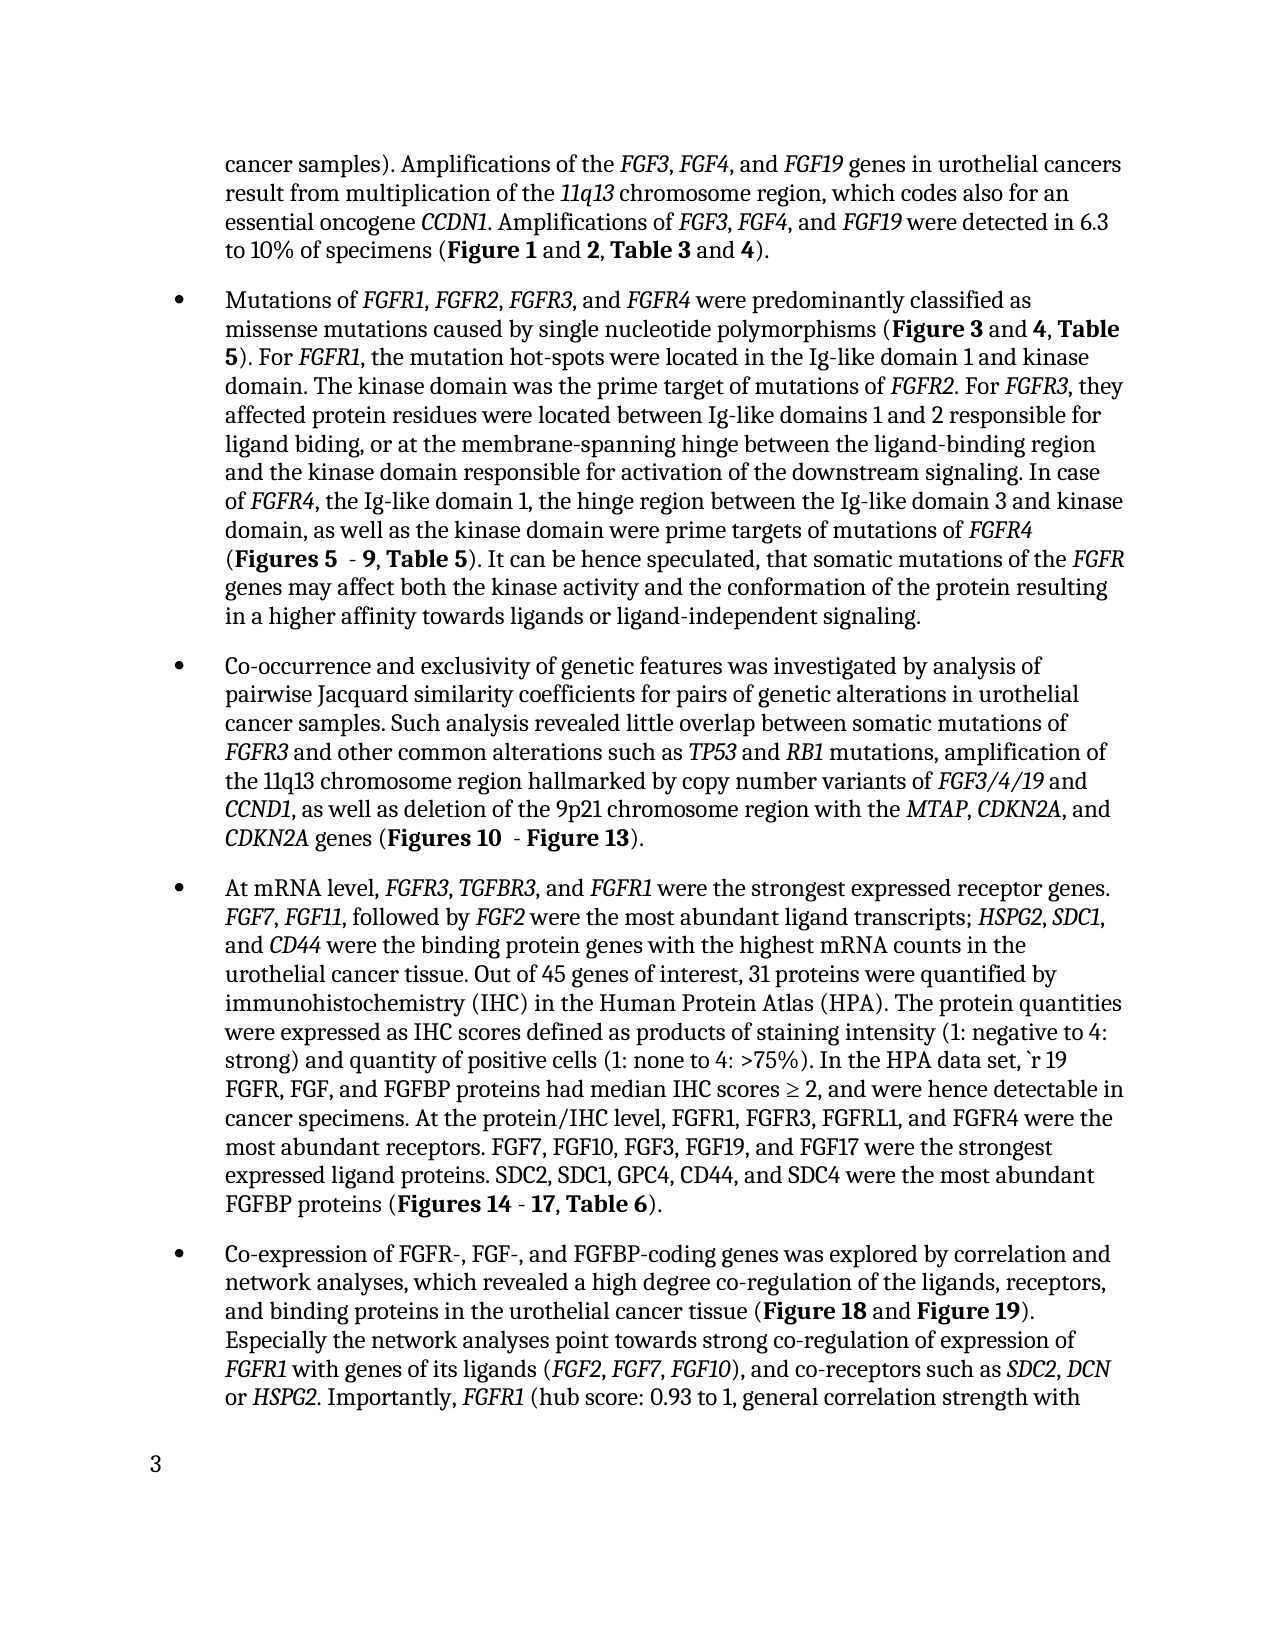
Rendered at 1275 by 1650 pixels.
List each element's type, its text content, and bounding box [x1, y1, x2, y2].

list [175, 150, 1125, 265]
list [175, 1239, 1125, 1412]
list Mutations of FGFR1, FGFR2, FGFR3, and FGFR4 were predominantly classified as missense mutations caused by single nucleotide polymorphisms (Figure 3 and 4, Table 5). For FGFR1, the mutation hot-spots were located in the Ig-like domain 1 and kinase domain. The kinase domain was the prime target of mutations of FGFR2. For FGFR3, they affected protein residues were located between Ig-like domains 1 and 2 responsible for ligand biding, or at the membrane-spanning hinge between the ligand-binding region and the kinase domain responsible for activation of the downstream signaling. In case of FGFR4, the Ig-like domain 1, the hinge region between the Ig-like domain 3 and kinase domain, as well as the kinase domain were prime targets of mutations of FGFR4 (Figures 5 - 9, Table 5). It can be hence speculated, that somatic mutations of the FGFR genes may affect both the kinase activity and the conformation of the protein resulting in a higher affinity towards ligands or ligand-independent signaling. [175, 286, 1125, 631]
list At mRNA level, FGFR3, TGFBR3, and FGFR1 were the strongest expressed receptor genes. FGF7, FGF11, followed by FGF2 were the most abundant ligand transcripts; HSPG2, SDC1, and CD44 were the binding protein genes with the highest mRNA counts in the urothelial cancer tissue. Out of 45 genes of interest, 31 proteins were quantified by immunohistochemistry (IHC) in the Human Protein Atlas (HPA). The protein quantities were expressed as IHC scores defined as products of staining intensity (1: negative to 4: strong) and quantity of positive cells (1: none to 4: >75%). In the HPA data set, `r 19 FGFR, FGF, and FGFBP proteins had median IHC scores 2, and were hence detectable in cancer specimens. At the protein/IHC level, FGFR1, FGFR3, FGFRL1, and FGFR4 were the most abundant receptors. FGF7, FGF10, FGF3, FGF19, and FGF17 were the strongest expressed ligand proteins. SDC2, SDC1, GPC4, CD44, and SDC4 were the most abundant FGFBP proteins (Figures 14 - 17, Table 6). [175, 874, 1125, 1219]
list Co-occurrence and exclusivity of genetic features was investigated by analysis of pairwise Jacquard similarity coefficients for pairs of genetic alterations in urothelial cancer samples. Such analysis revealed little overlap between somatic mutations of FGFR3 and other common alterations such as TP53 and RB1 mutations, amplification of the 11q13 chromosome region hallmarked by copy number variants of FGF3/4/19 and CCND1, as well as deletion of the 9p21 chromosome region with the MTAP, CDKN2A, and CDKN2A genes (Figures 10 - Figure 13). [175, 652, 1125, 853]
